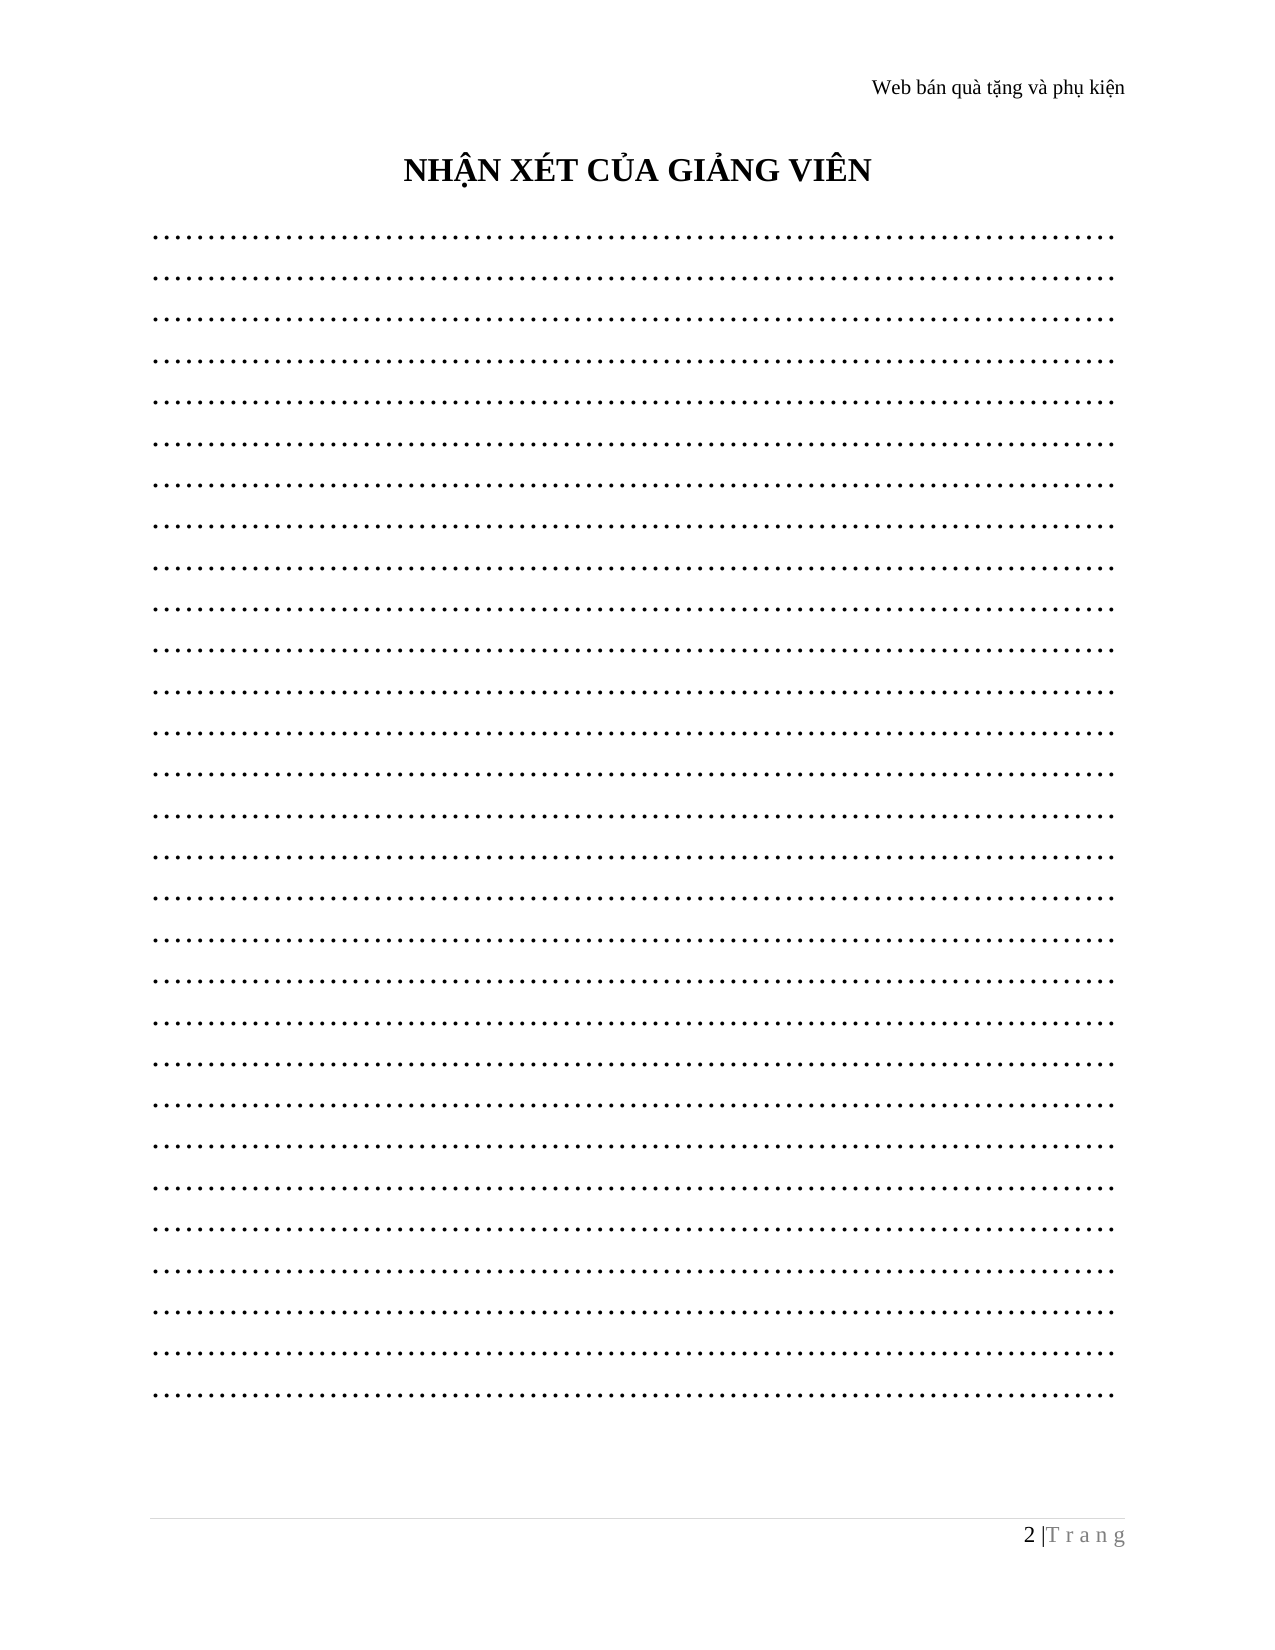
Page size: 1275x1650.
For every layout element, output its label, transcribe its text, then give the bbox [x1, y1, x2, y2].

text NHẬN XÉT CỦA GIẢNG VIÊN [150, 150, 1125, 188]
text ………………………………………………………………………………………………………………………………………………………………………………………………………………………………………………………………………………………………………………………………………………………………………………………………………………………………………………………………………………………………………………………………………………………………………………………………………………………………………………………………………………………………………………………………………………………………………………………………………………………………………………………………………………………………………………………………………………………………………………………………………………………………………………………………………………………………………………………………………………………………………………………………………………………………………………………………………………………………………………………………………………………………………………………………………………………………………………………………………………………………………………………………………………………………………………………………………………………………………………………………………………………………………………………………………………………………………………………………………………………………………………………………………………………………………………………………………………………………………………………………………………………………………………………………………………………………………………………………………………………………………………………………………………………………………………………………………………………………………………………………… [150, 208, 1125, 1404]
